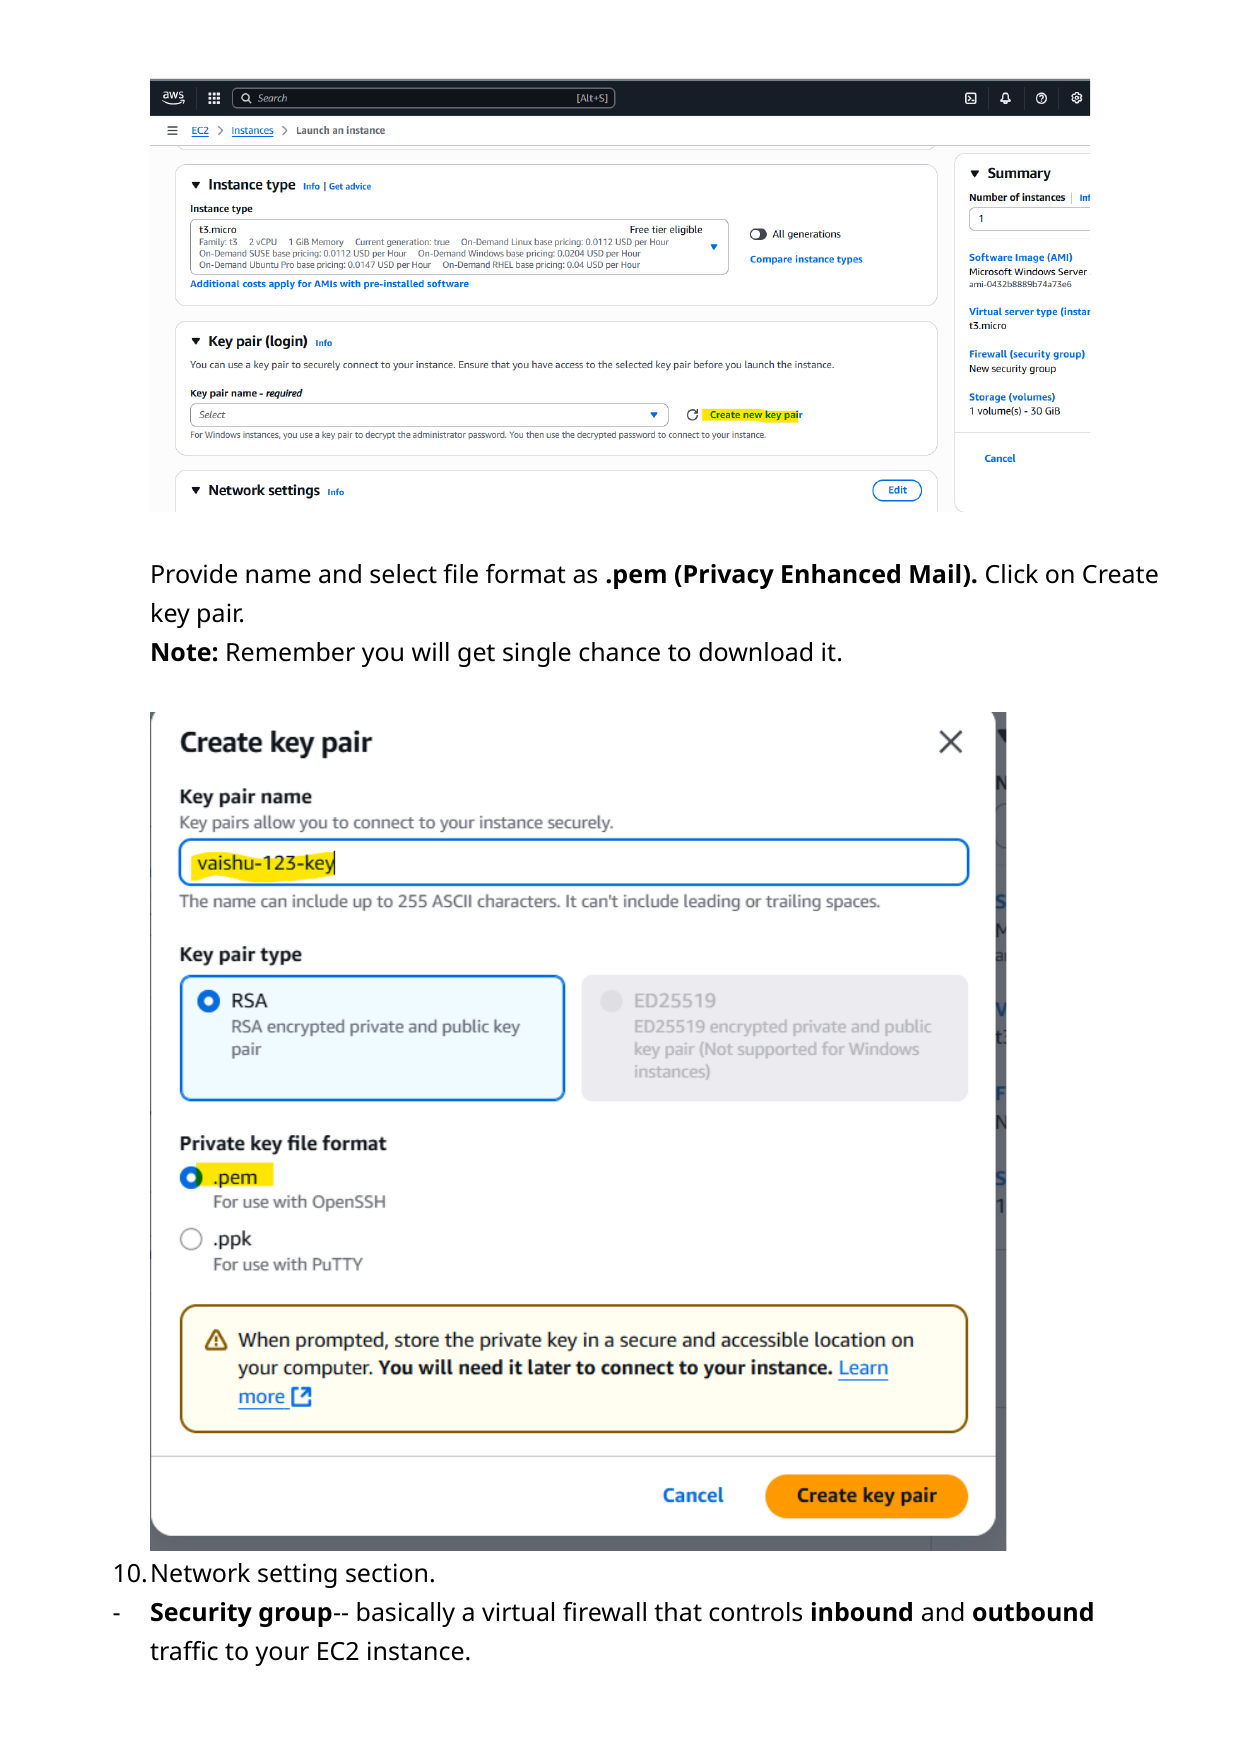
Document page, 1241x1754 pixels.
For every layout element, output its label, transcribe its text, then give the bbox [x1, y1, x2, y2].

list Provide name and select file format as .pem (Privacy Enhanced Mail). Click on Create key pair. [150, 556, 1165, 629]
picture [150, 712, 1007, 1551]
list Network setting section. [112, 1556, 1165, 1590]
list Note: Remember you will get single chance to download it. [150, 634, 1165, 669]
picture [150, 75, 1091, 512]
list Security group-- basically a virtual firewall that controls inbound and outbound traffic to your EC2 instance. [112, 1595, 1165, 1668]
